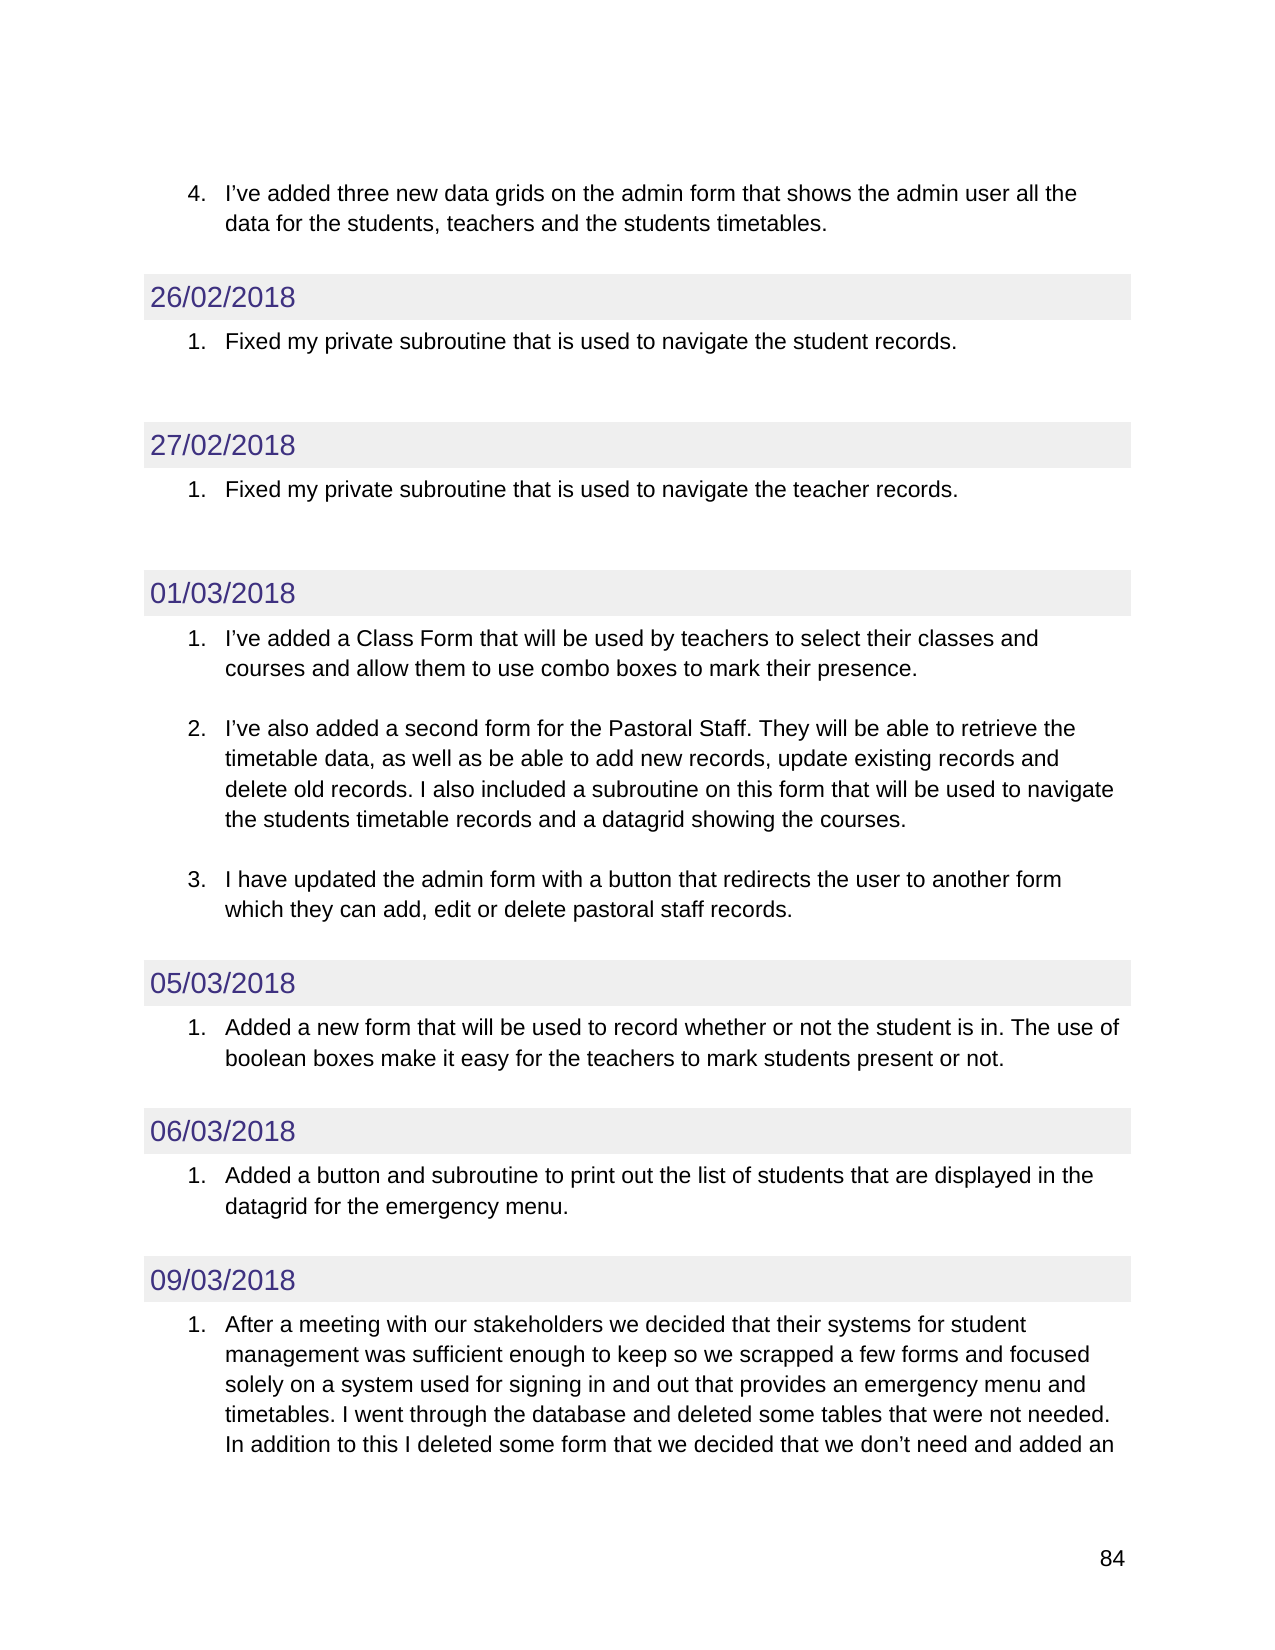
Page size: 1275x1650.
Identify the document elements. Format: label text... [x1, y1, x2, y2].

subtitle 09/03/2018 [146, 1258, 1129, 1300]
list Added a button and subroutine to print out the list of students that are displayed in the datagrid for the emergency menu. [187, 1162, 1125, 1219]
subtitle 05/03/2018 [146, 962, 1129, 1004]
subtitle 01/03/2018 [146, 572, 1129, 614]
list Fixed my private subroutine that is used to navigate the teacher records. [187, 476, 1125, 503]
subtitle 26/02/2018 [146, 276, 1129, 318]
list I have updated the admin form with a button that redirects the user to another form which they can add, edit or delete pastoral staff records. [187, 866, 1125, 923]
subtitle 06/03/2018 [146, 1110, 1129, 1152]
list Added a new form that will be used to record whether or not the student is in. The use of boolean boxes make it easy for the teachers to mark students present or not. [187, 1014, 1125, 1071]
list I’ve added a Class Form that will be used by teachers to select their classes and courses and allow them to use combo boxes to mark their presence. [187, 624, 1125, 681]
list Fixed my private subroutine that is used to navigate the student records. [187, 328, 1125, 355]
list I’ve added three new data grids on the admin form that shows the admin user all the data for the students, teachers and the students timetables. [187, 180, 1125, 237]
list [187, 1311, 1125, 1458]
list I’ve also added a second form for the Pastoral Staff. They will be able to retrieve the timetable data, as well as be able to add new records, update existing records and delete old records. I also included a subroutine on this form that will be used to navigate the students timetable records and a datagrid showing the courses. [187, 715, 1125, 832]
subtitle 27/02/2018 [146, 424, 1129, 466]
